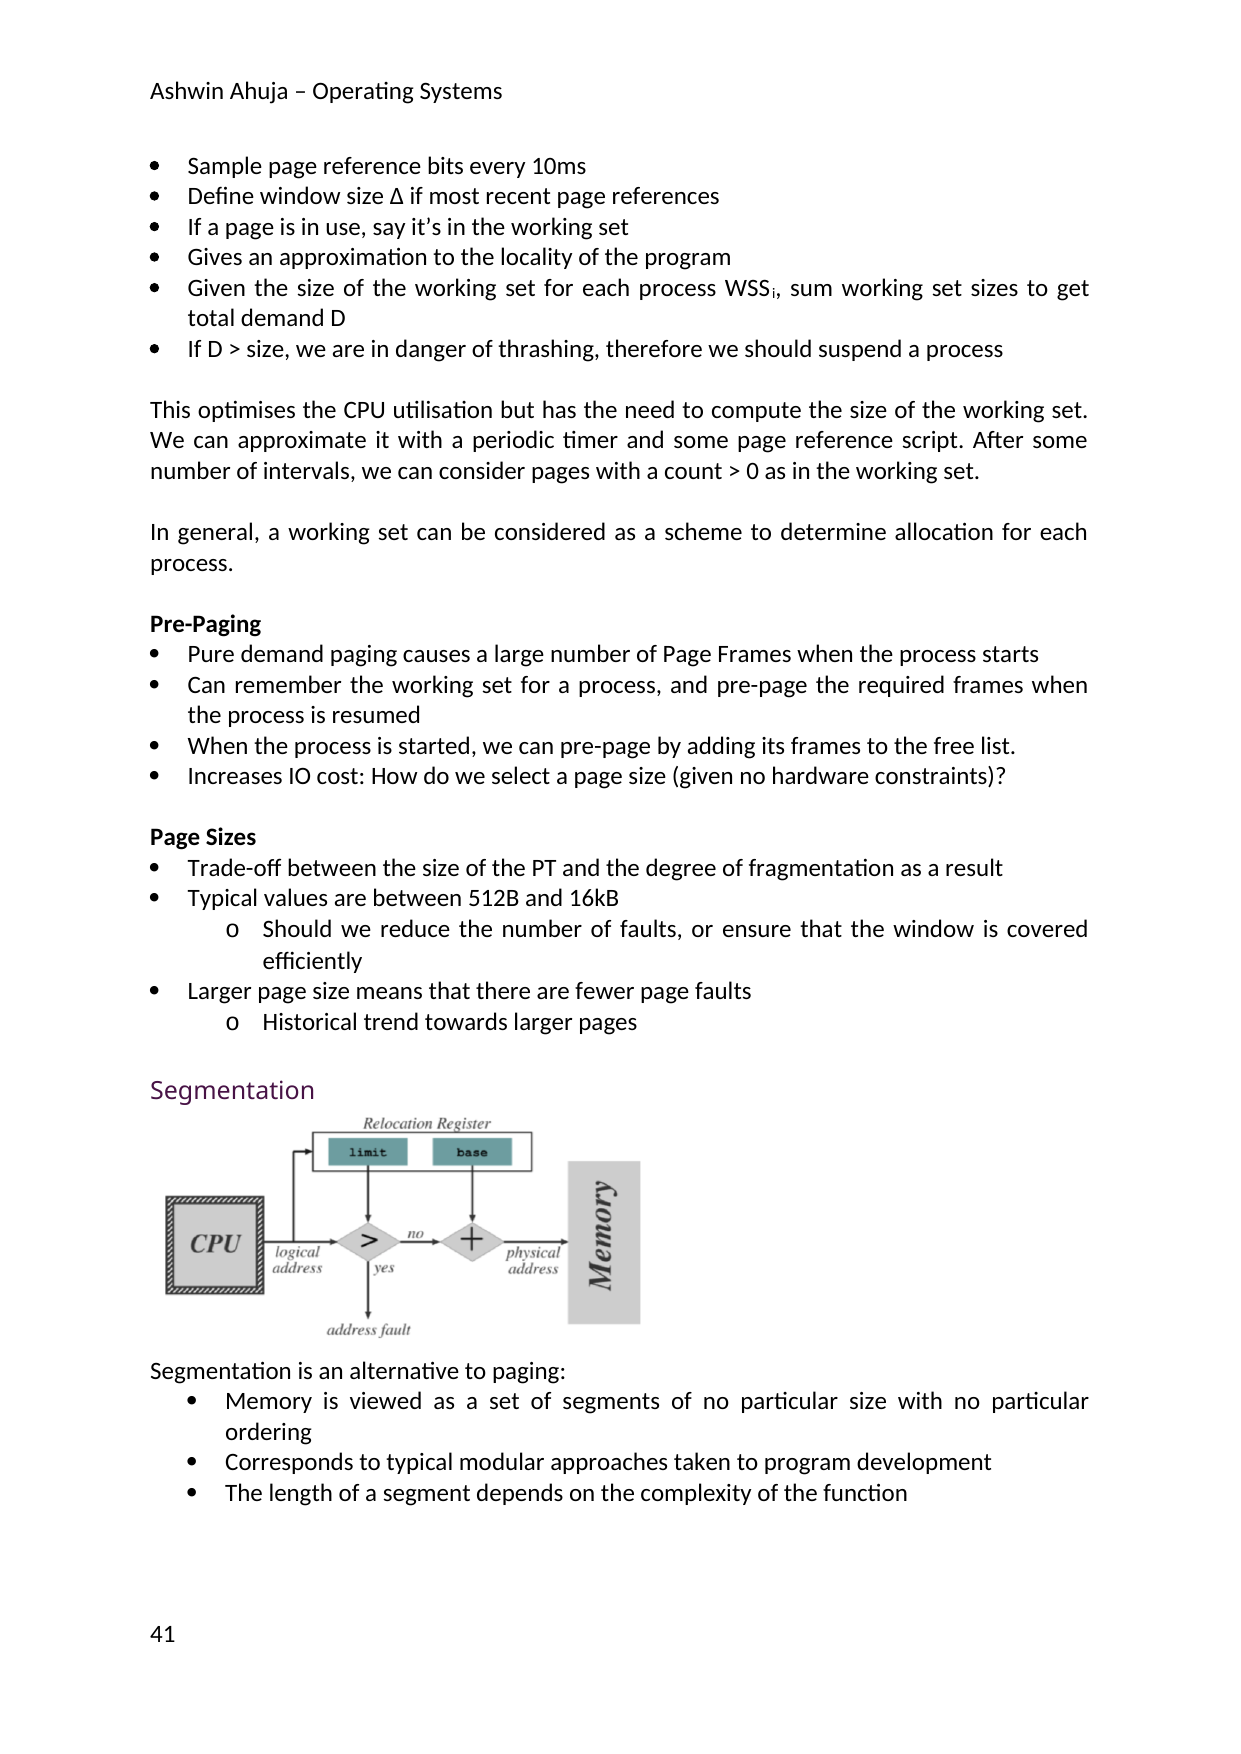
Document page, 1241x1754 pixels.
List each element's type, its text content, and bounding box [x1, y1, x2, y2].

text Page Sizes [150, 821, 1090, 852]
list Larger page size means that there are fewer page faults [150, 975, 1090, 1006]
list Increases IO cost: How do we select a page size (given no hardware constraints)? [150, 760, 1090, 791]
subtitle Segmentation [150, 1072, 1090, 1106]
list Memory is viewed as a set of segments of no particular size with no particular ordering [187, 1386, 1090, 1447]
list Should we reduce the number of faults, or ensure that the window is covered efficiently [225, 913, 1090, 975]
list Can remember the working set for a process, and pre-page the required frames when the process is resumed [150, 669, 1090, 730]
list Trade-off between the size of the PT and the degree of fragmentation as a result [150, 852, 1090, 882]
list Pure demand paging causes a large number of Page Frames when the process starts [150, 638, 1090, 669]
list Gives an approximation to the locality of the program [150, 242, 1090, 272]
text Pre-Paging [150, 608, 1090, 638]
list The length of a segment depends on the complexity of the function [187, 1477, 1090, 1508]
list If a page is in use, say it’s in the working set [150, 211, 1090, 242]
list Typical values are between 512B and 16kB [150, 882, 1090, 913]
text In general, a working set can be considered as a scheme to determine allocation for each process. [150, 516, 1090, 577]
text This optimises the CPU utilisation but has the need to compute the size of the working set. We can approximate it with a periodic timer and some page reference script. After some number of intervals, we can consider pages with a count > 0 as in the working set. [150, 394, 1090, 486]
list If D > size, we are in danger of thrashing, therefore we should suspend a process [150, 333, 1090, 364]
list Corresponds to typical modular approaches taken to program development [187, 1447, 1090, 1477]
list Sample page reference bits every 10ms [150, 150, 1090, 181]
list Define window size Δ if most recent page references [150, 181, 1090, 211]
list When the process is started, we can pre-page by adding its frames to the free list. [150, 730, 1090, 760]
list Given the size of the working set for each process WSSi, sum working set sizes to get total demand D [150, 272, 1090, 333]
picture [150, 1106, 665, 1355]
list Historical trend towards larger pages [225, 1006, 1090, 1038]
text Segmentation is an alternative to paging: [150, 1355, 1090, 1386]
